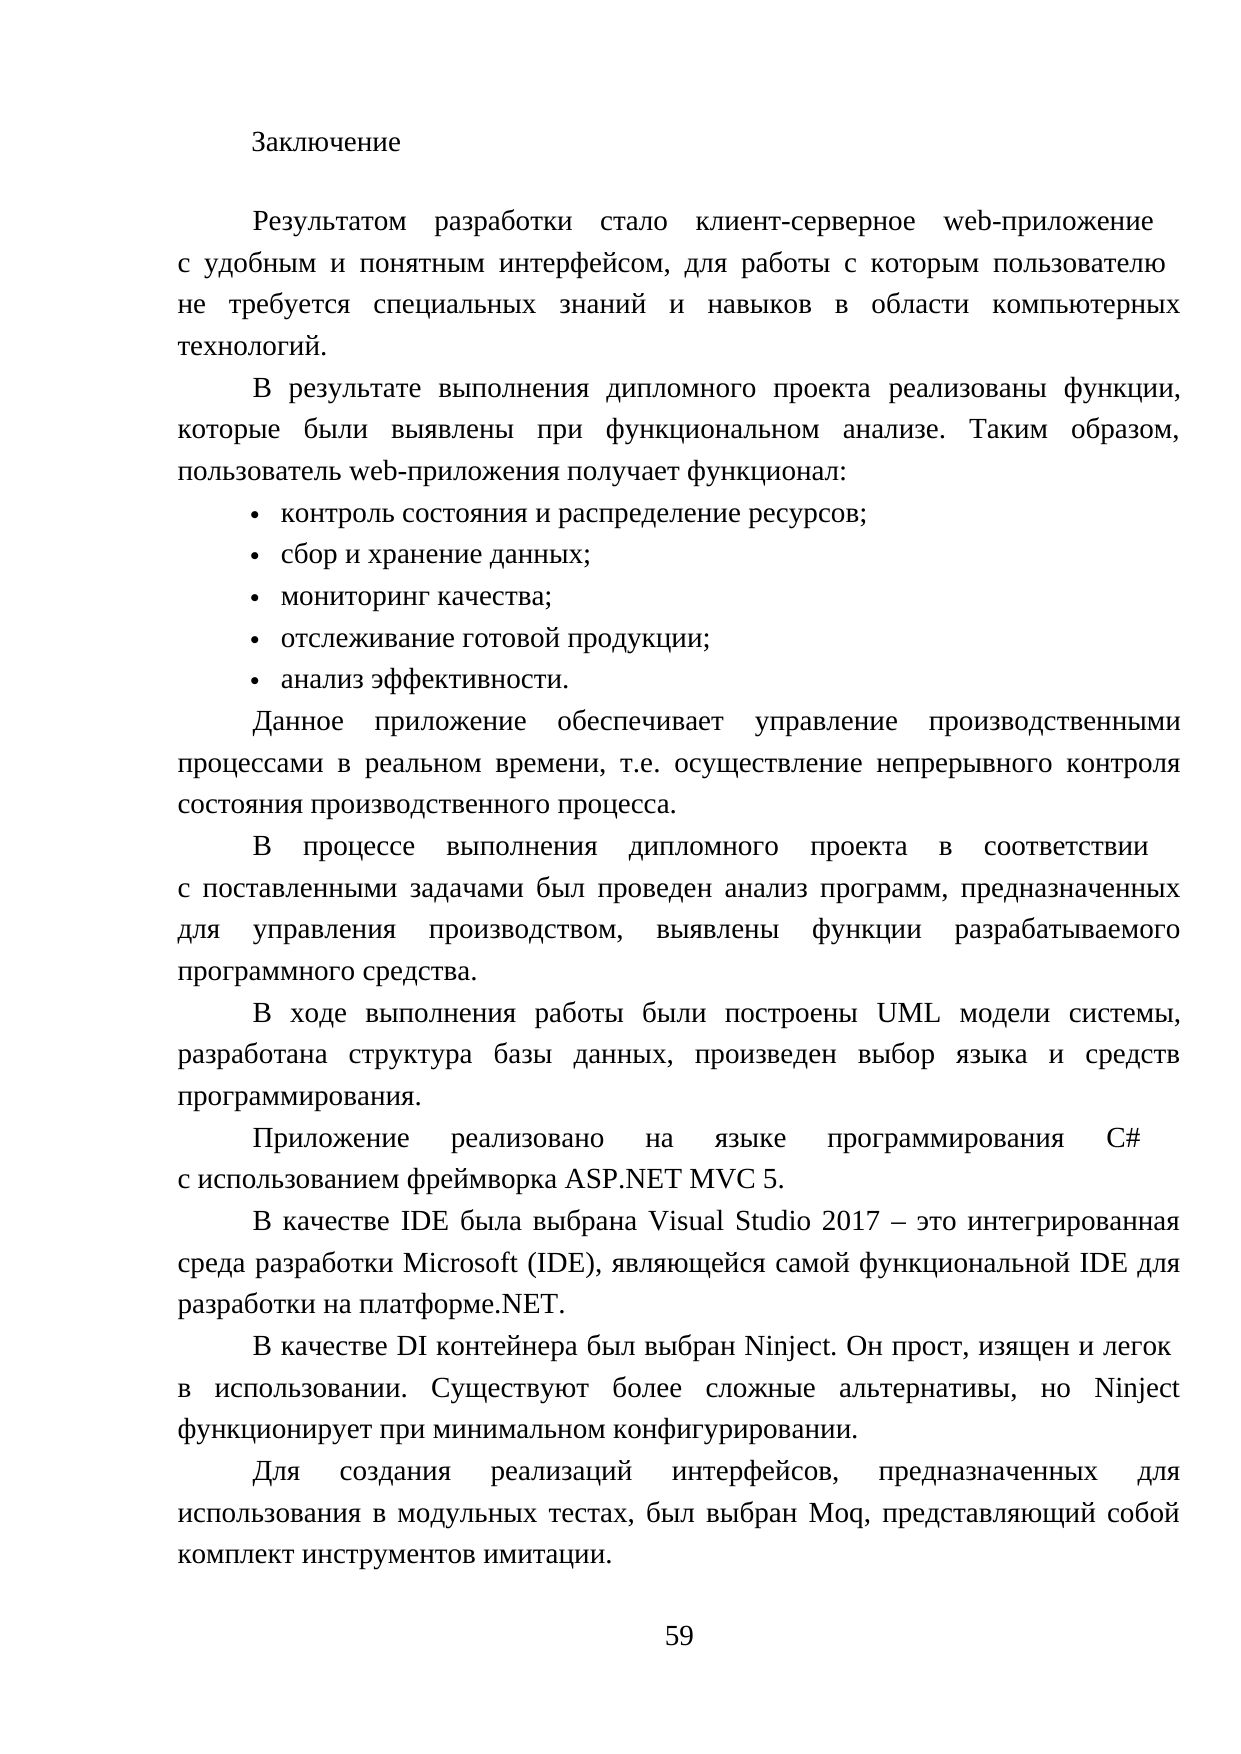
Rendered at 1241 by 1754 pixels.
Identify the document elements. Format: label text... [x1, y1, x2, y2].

list мониторинг качества; [251, 572, 1181, 614]
text В качестве IDE была выбрана Visual Studio 2017 – это интегрированная среда разработки Microsoft (IDE), являющейся самой функциональной IDE для разработки на платформе.NET. [177, 1197, 1181, 1322]
text Для создания реализаций интерфейсов, предназначенных для использования в модульных тестах, был выбран Moq, представляющий собой комплект инструментов имитации. [177, 1447, 1181, 1572]
text В процессе выполнения дипломного проекта в соответствии с поставленными задачами был проведен анализ программ, предназначенных для управления производством, выявлены функции разрабатываемого программного средства. [177, 822, 1181, 989]
text Результатом разработки стало клиент-серверное web-приложение с удобным и понятным интерфейсом, для работы с которым пользователю не требуется специальных знаний и навыков в области компьютерных технологий. [177, 197, 1181, 364]
text В результате выполнения дипломного проекта реализованы функции, которые были выявлены при функциональном анализе. Таким образом, пользователь web-приложения получает функционал: [177, 364, 1181, 489]
text Приложение реализовано на языке программирования C# с использованием фреймворка ASP.NET MVC 5. [177, 1114, 1181, 1197]
text В качестве DI контейнера был выбран Ninject. Он прост, изящен и легок в использовании. Существуют более сложные альтернативы, но Ninject функционирует при минимальном конфигурировании. [177, 1322, 1181, 1447]
list контроль состояния и распределение ресурсов; [251, 489, 1181, 531]
list сбор и хранение данных; [251, 531, 1181, 572]
text Данное приложение обеспечивает управление производственными процессами в реальном времени, т.е. осуществление непрерывного контроля состояния производственного процесса. [177, 697, 1181, 822]
text В ходе выполнения работы были построены UML модели системы, разработана структура базы данных, произведен выбор языка и средств программирования. [177, 989, 1181, 1114]
list анализ эффективности. [251, 656, 1181, 697]
text Заключение [177, 118, 1181, 160]
list отслеживание готовой продукции; [251, 614, 1181, 656]
